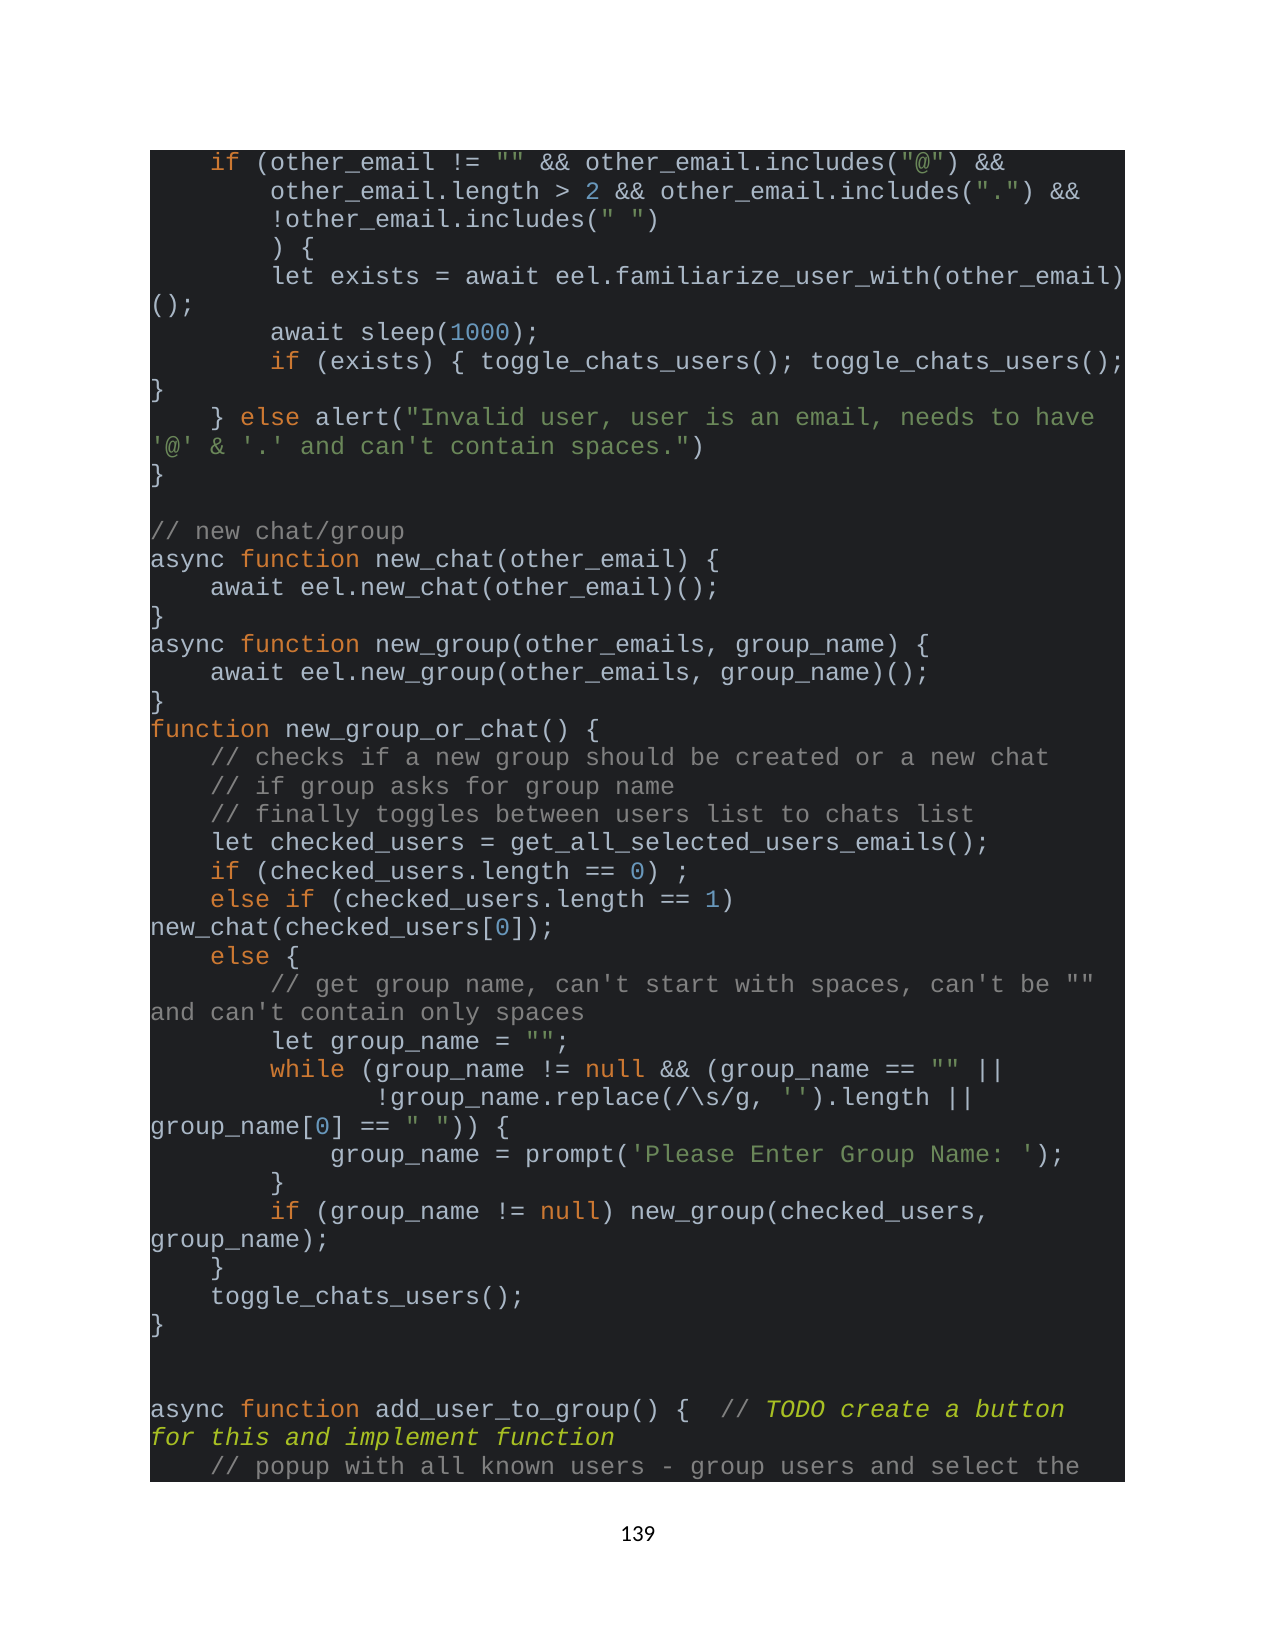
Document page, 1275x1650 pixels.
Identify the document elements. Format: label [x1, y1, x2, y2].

text [150, 150, 1125, 1482]
